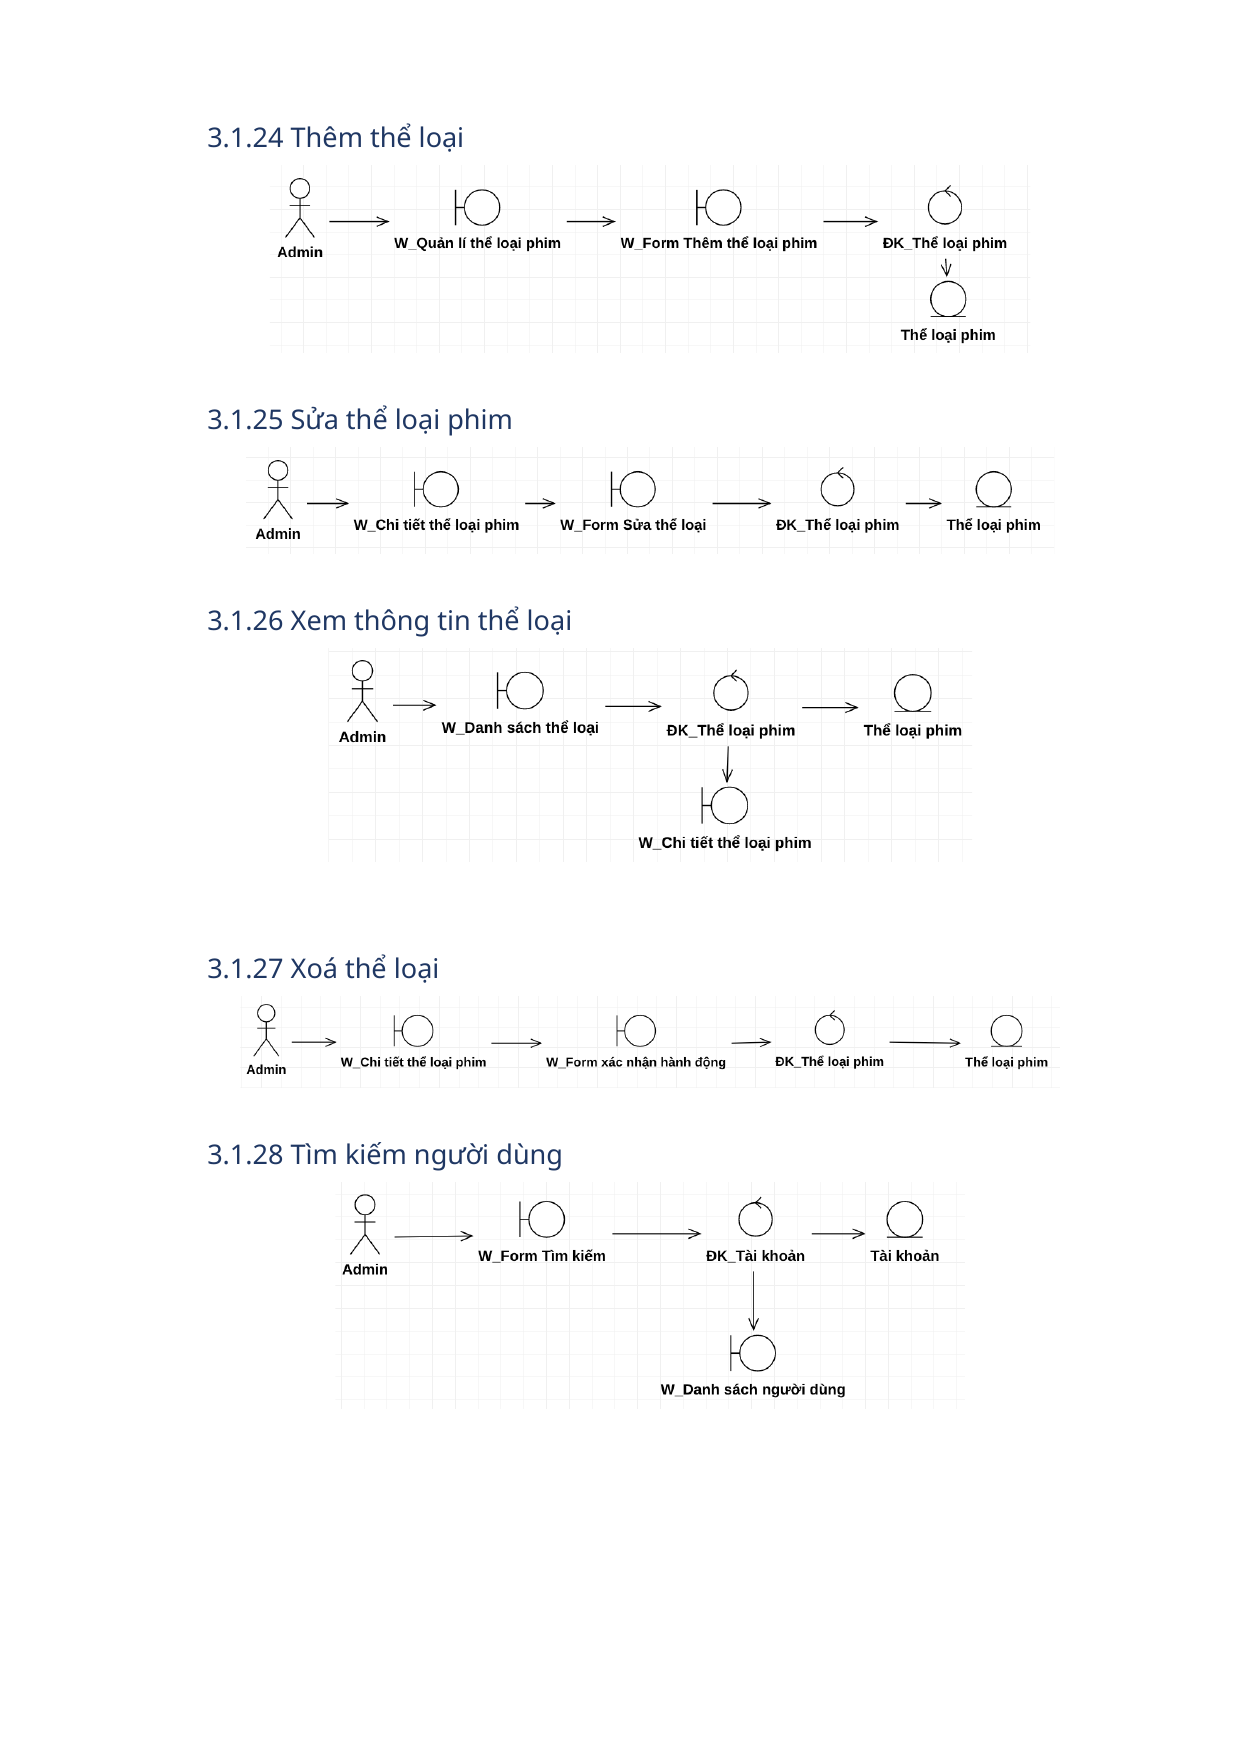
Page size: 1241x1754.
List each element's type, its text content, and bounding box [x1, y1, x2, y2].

subtitle 3.1.25 Sửa thể loại phim [207, 401, 1093, 437]
subtitle 3.1.28 Tìm kiếm người dùng [207, 1136, 1093, 1172]
subtitle 3.1.27 Xoá thể loại [207, 950, 1093, 987]
subtitle 3.1.24 Thêm thể loại [207, 118, 1093, 155]
picture [240, 996, 1060, 1088]
picture [269, 165, 1031, 353]
subtitle 3.1.26 Xem thông tin thể loại [207, 601, 1093, 638]
picture [335, 1182, 965, 1409]
picture [246, 447, 1055, 554]
picture [328, 648, 973, 862]
